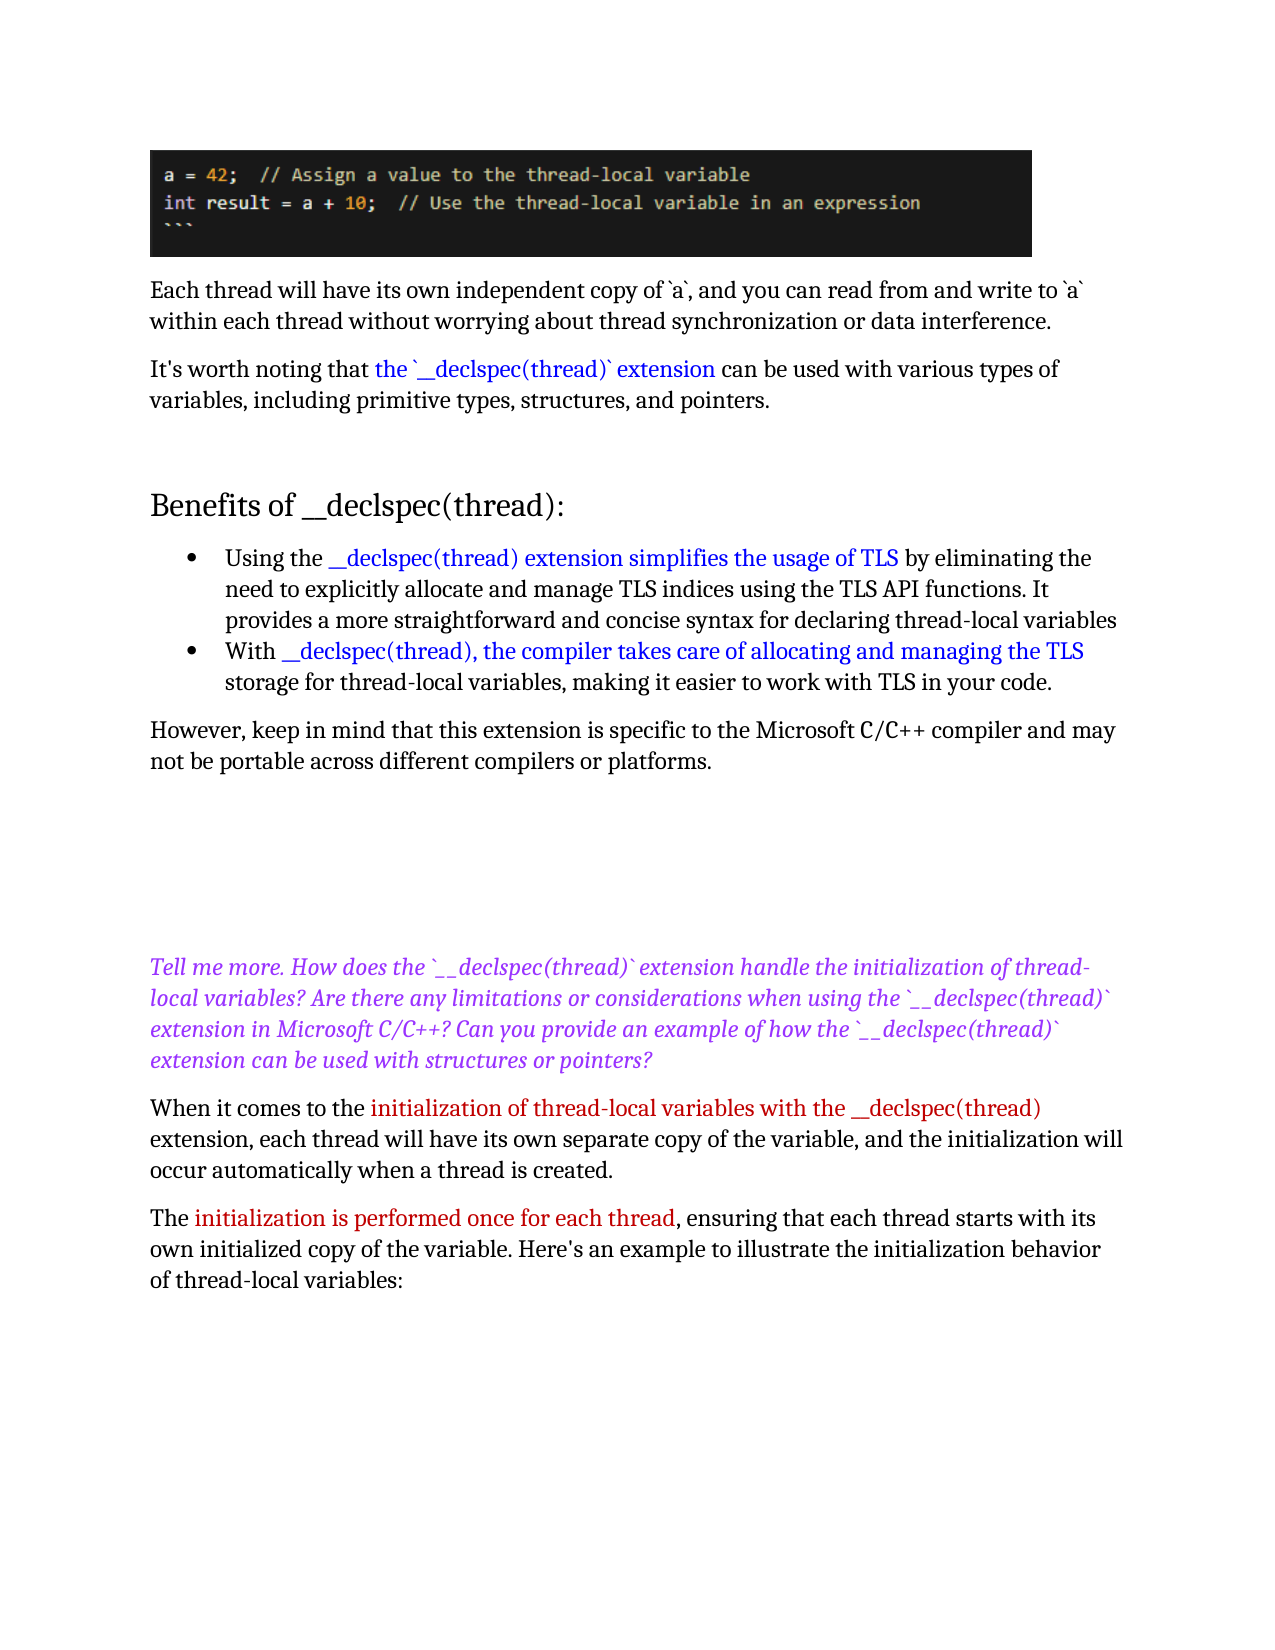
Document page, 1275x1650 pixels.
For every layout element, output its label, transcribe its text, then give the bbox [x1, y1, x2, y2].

text It's worth noting that the `__declspec(thread)` extension can be used with various types of variables, including primitive types, structures, and pointers. [150, 354, 1125, 414]
list Using the __declspec(thread) extension simplifies the usage of TLS by eliminating the need to explicitly allocate and manage TLS indices using the TLS API functions. It provides a more straightforward and concise syntax for declaring thread-local variables [187, 544, 1125, 635]
text When it comes to the initialization of thread-local variables with the __declspec(thread) extension, each thread will have its own separate copy of the variable, and the initialization will occur automatically when a thread is created. [150, 1094, 1125, 1185]
text However, keep in mind that this extension is specific to the Microsoft C/C++ compiler and may not be portable across different compilers or platforms. [150, 716, 1125, 776]
text Tell me more. How does the `__declspec(thread)` extension handle the initialization of thread-local variables? Are there any limitations or considerations when using the `__declspec(thread)` extension in Microsoft C/C++? Can you provide an example of how the `__declspec(thread)` extension can be used with structures or pointers? [150, 953, 1125, 1075]
text Each thread will have its own independent copy of `a`, and you can read from and write to `a` within each thread without worrying about thread synchronization or data interference. [150, 276, 1125, 336]
picture [150, 150, 1032, 257]
text Benefits of __declspec(thread): [150, 486, 1125, 524]
text The initialization is performed once for each thread, ensuring that each thread starts with its own initialized copy of the variable. Here's an example to illustrate the initialization behavior of thread-local variables: [150, 1204, 1125, 1295]
list With __declspec(thread), the compiler takes care of allocating and managing the TLS storage for thread-local variables, making it easier to work with TLS in your code. [187, 637, 1125, 697]
